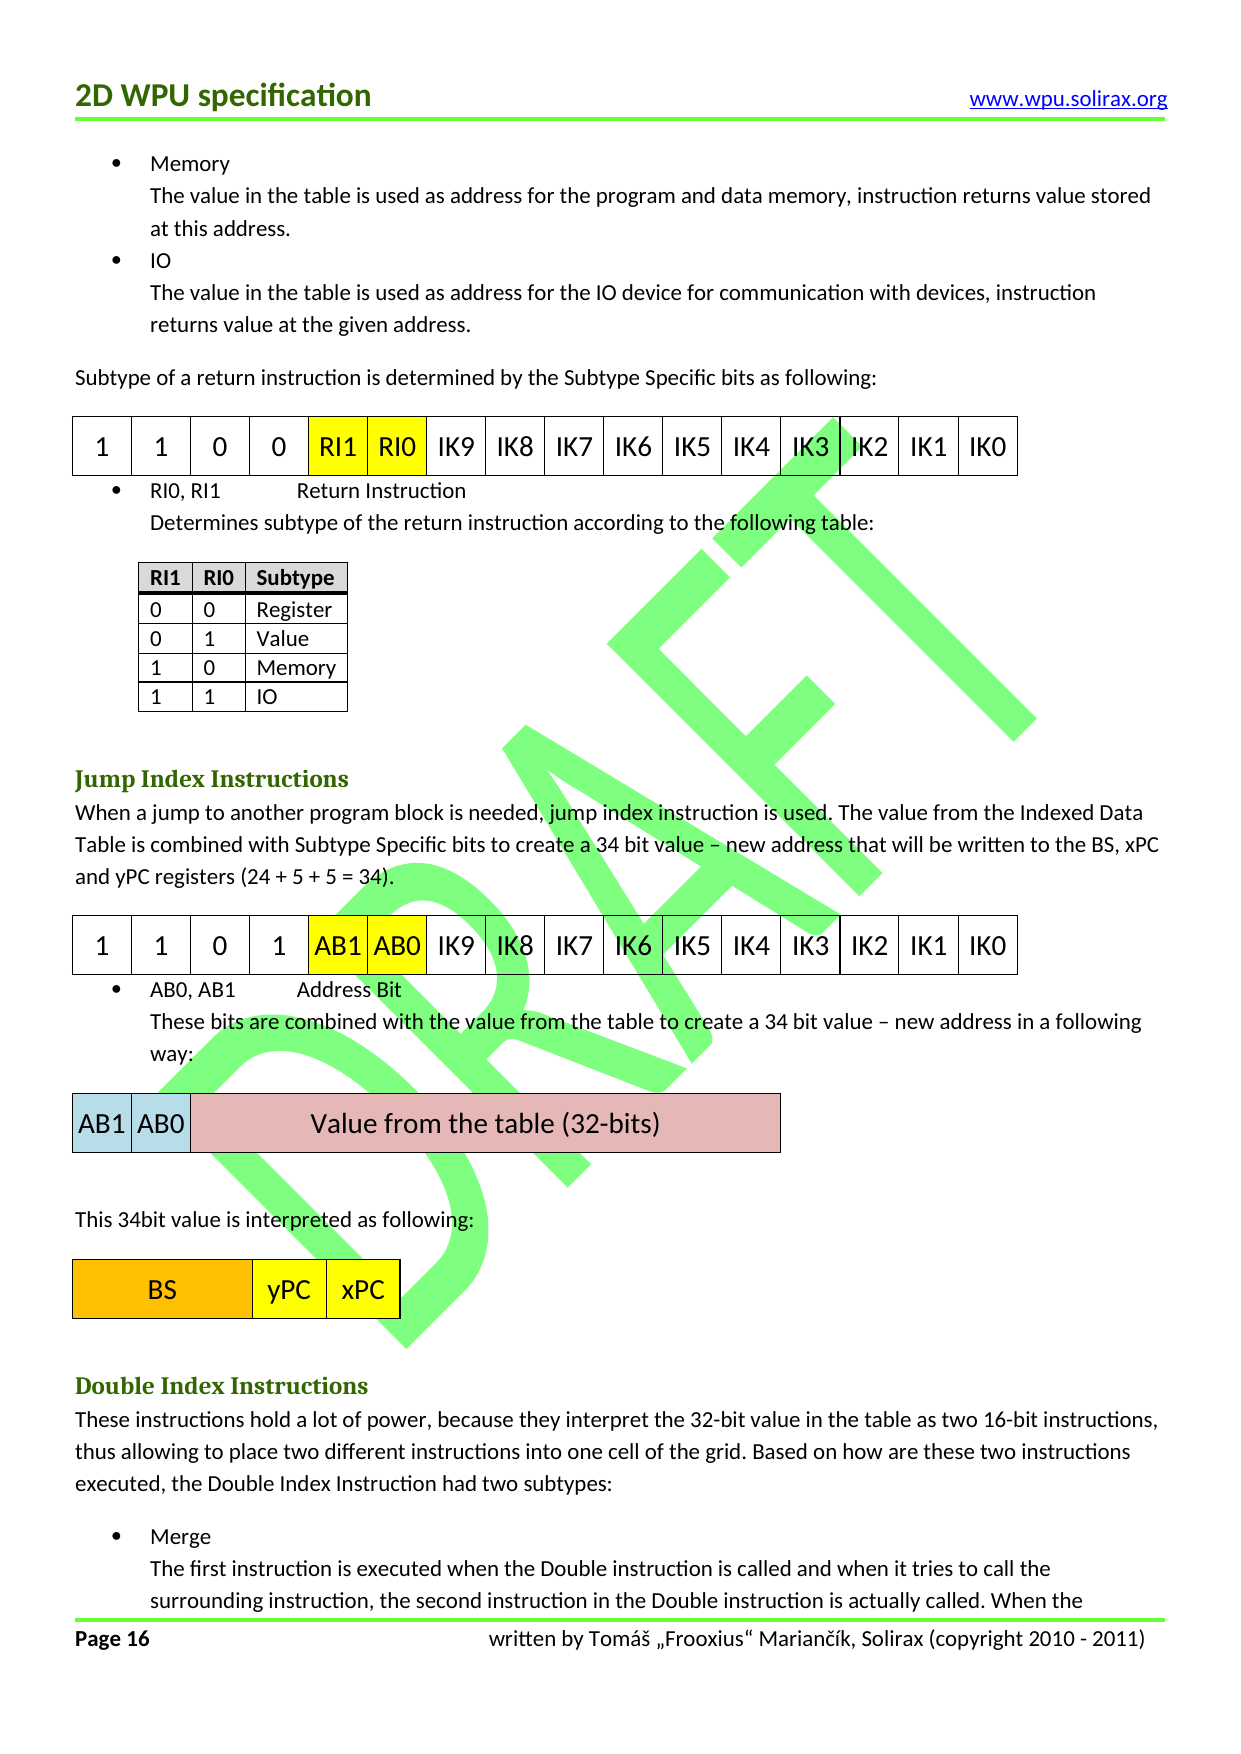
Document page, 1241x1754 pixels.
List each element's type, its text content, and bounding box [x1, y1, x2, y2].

list AB0, AB1 Address Bit These bits are combined with the value from the table to create a 34 bit value – new address in a following way: [112, 975, 1165, 1067]
table_header IK3 [781, 417, 839, 475]
table_header IK5 [663, 417, 721, 475]
table_header IK0 [959, 916, 1017, 974]
table_header 1 [132, 417, 190, 475]
table_header IK2 [841, 417, 898, 475]
table_header BS [73, 1260, 252, 1318]
table_header 1 [73, 417, 131, 475]
table_header IK7 [545, 916, 603, 974]
table_header 1 [73, 916, 131, 974]
subtitle Double Index Instructions [75, 1372, 1165, 1401]
table_header RI1 [309, 417, 367, 475]
list IO The value in the table is used as address for the IO device for communication with devices, instruction returns value at the given address. [112, 246, 1165, 338]
table_header AB1 [73, 1094, 131, 1152]
list RI0, RI1 Return Instruction Determines subtype of the return instruction according to the following table: [112, 476, 1165, 537]
table_header xPC [327, 1260, 399, 1318]
table_cell IO [246, 683, 347, 711]
table_header 1 [132, 916, 190, 974]
table_header IK5 [663, 916, 721, 974]
table_cell Register [246, 595, 347, 623]
table_cell 0 [193, 654, 245, 681]
table_header IK9 [427, 417, 485, 475]
table_header IK6 [604, 417, 662, 475]
table_header IK4 [722, 916, 780, 974]
table_header IK9 [427, 916, 485, 974]
table_header RI0 [368, 417, 426, 475]
table_header RI0 [193, 563, 245, 591]
text These instructions hold a lot of power, because they interpret the 32-bit value in the table as two 16-bit instructions, thus allowing to place two different instructions into one cell of the grid. Based on how are these two instructions executed, the Double Index Instruction had two subtypes: [75, 1405, 1165, 1497]
text Subtype of a return instruction is determined by the Subtype Specific bits as following: [75, 363, 1165, 391]
table_header IK8 [486, 916, 544, 974]
table_header 0 [250, 417, 308, 475]
table_header Subtype [246, 563, 347, 591]
table_cell 1 [193, 624, 245, 652]
table_cell 0 [193, 595, 245, 623]
list Memory The value in the table is used as address for the program and data memory, instruction returns value stored at this address. [112, 149, 1165, 242]
table_header RI1 [139, 563, 192, 591]
table_header AB0 [368, 916, 426, 974]
table_header 1 [250, 916, 308, 974]
table_header IK2 [841, 916, 898, 974]
table_header 0 [191, 417, 249, 475]
table_header AB0 [132, 1094, 190, 1152]
table_cell Memory [246, 654, 347, 681]
table_cell Value [246, 624, 347, 652]
table_header IK6 [604, 916, 662, 974]
table_header IK3 [781, 916, 839, 974]
table_header AB1 [309, 916, 367, 974]
table_cell 1 [139, 683, 192, 711]
table_header IK1 [899, 417, 958, 475]
table_cell 0 [139, 624, 192, 652]
table_header IK0 [959, 417, 1017, 475]
text When a jump to another program block is needed, jump index instruction is used. The value from the Indexed Data Table is combined with Subtype Specific bits to create a 34 bit value – new address that will be written to the BS, xPC and yPC registers (24 + 5 + 5 = 34). [75, 798, 1165, 890]
table_header IK4 [722, 417, 780, 475]
table_cell 1 [139, 654, 192, 681]
table_cell 0 [139, 595, 192, 623]
table_cell 1 [193, 683, 245, 711]
text This 34bit value is interpreted as following: [75, 1206, 1165, 1234]
table_header Value from the table (32-bits) [191, 1094, 780, 1152]
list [112, 1522, 1165, 1614]
subtitle Jump Index Instructions [75, 764, 1165, 793]
table_header IK8 [486, 417, 544, 475]
table_header IK1 [899, 916, 958, 974]
table_header 0 [191, 916, 249, 974]
table_header IK7 [545, 417, 603, 475]
table_header yPC [253, 1260, 326, 1318]
